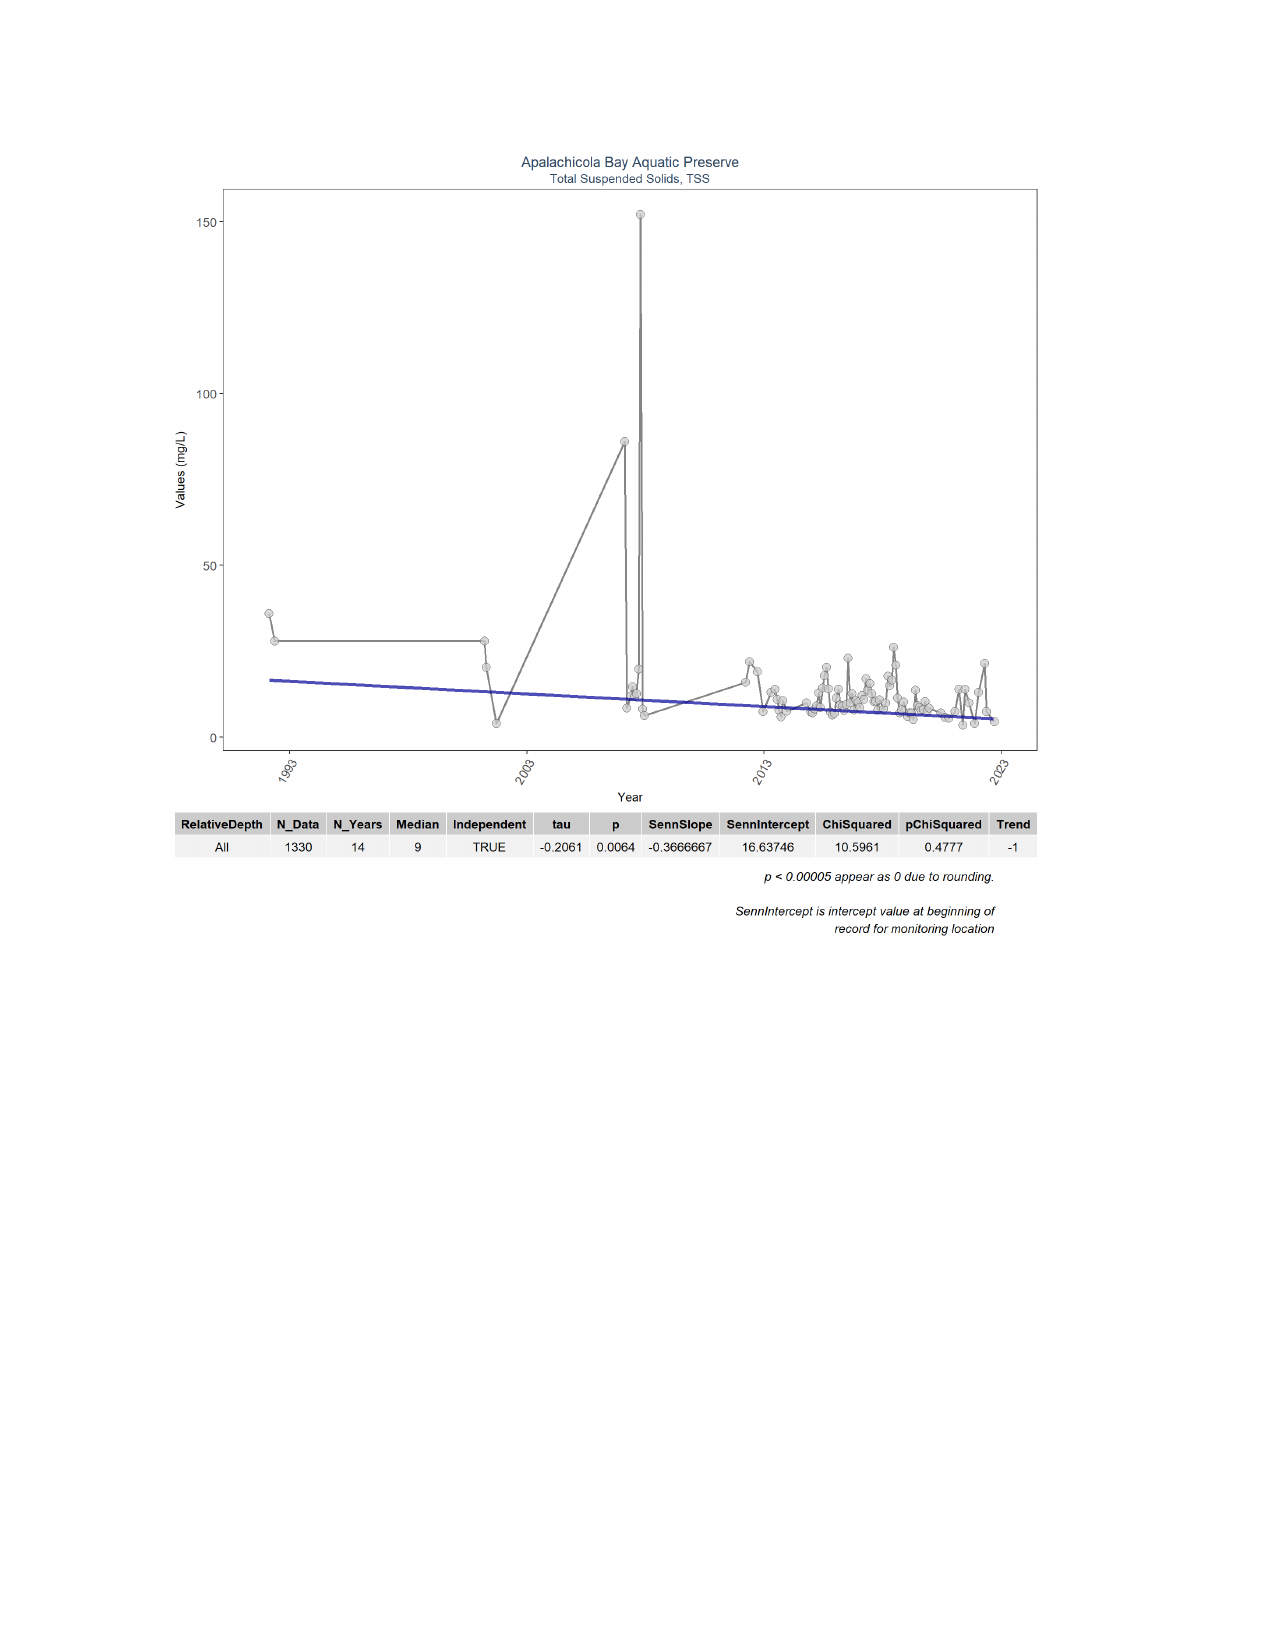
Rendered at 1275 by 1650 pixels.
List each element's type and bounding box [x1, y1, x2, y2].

picture [168, 150, 1044, 938]
